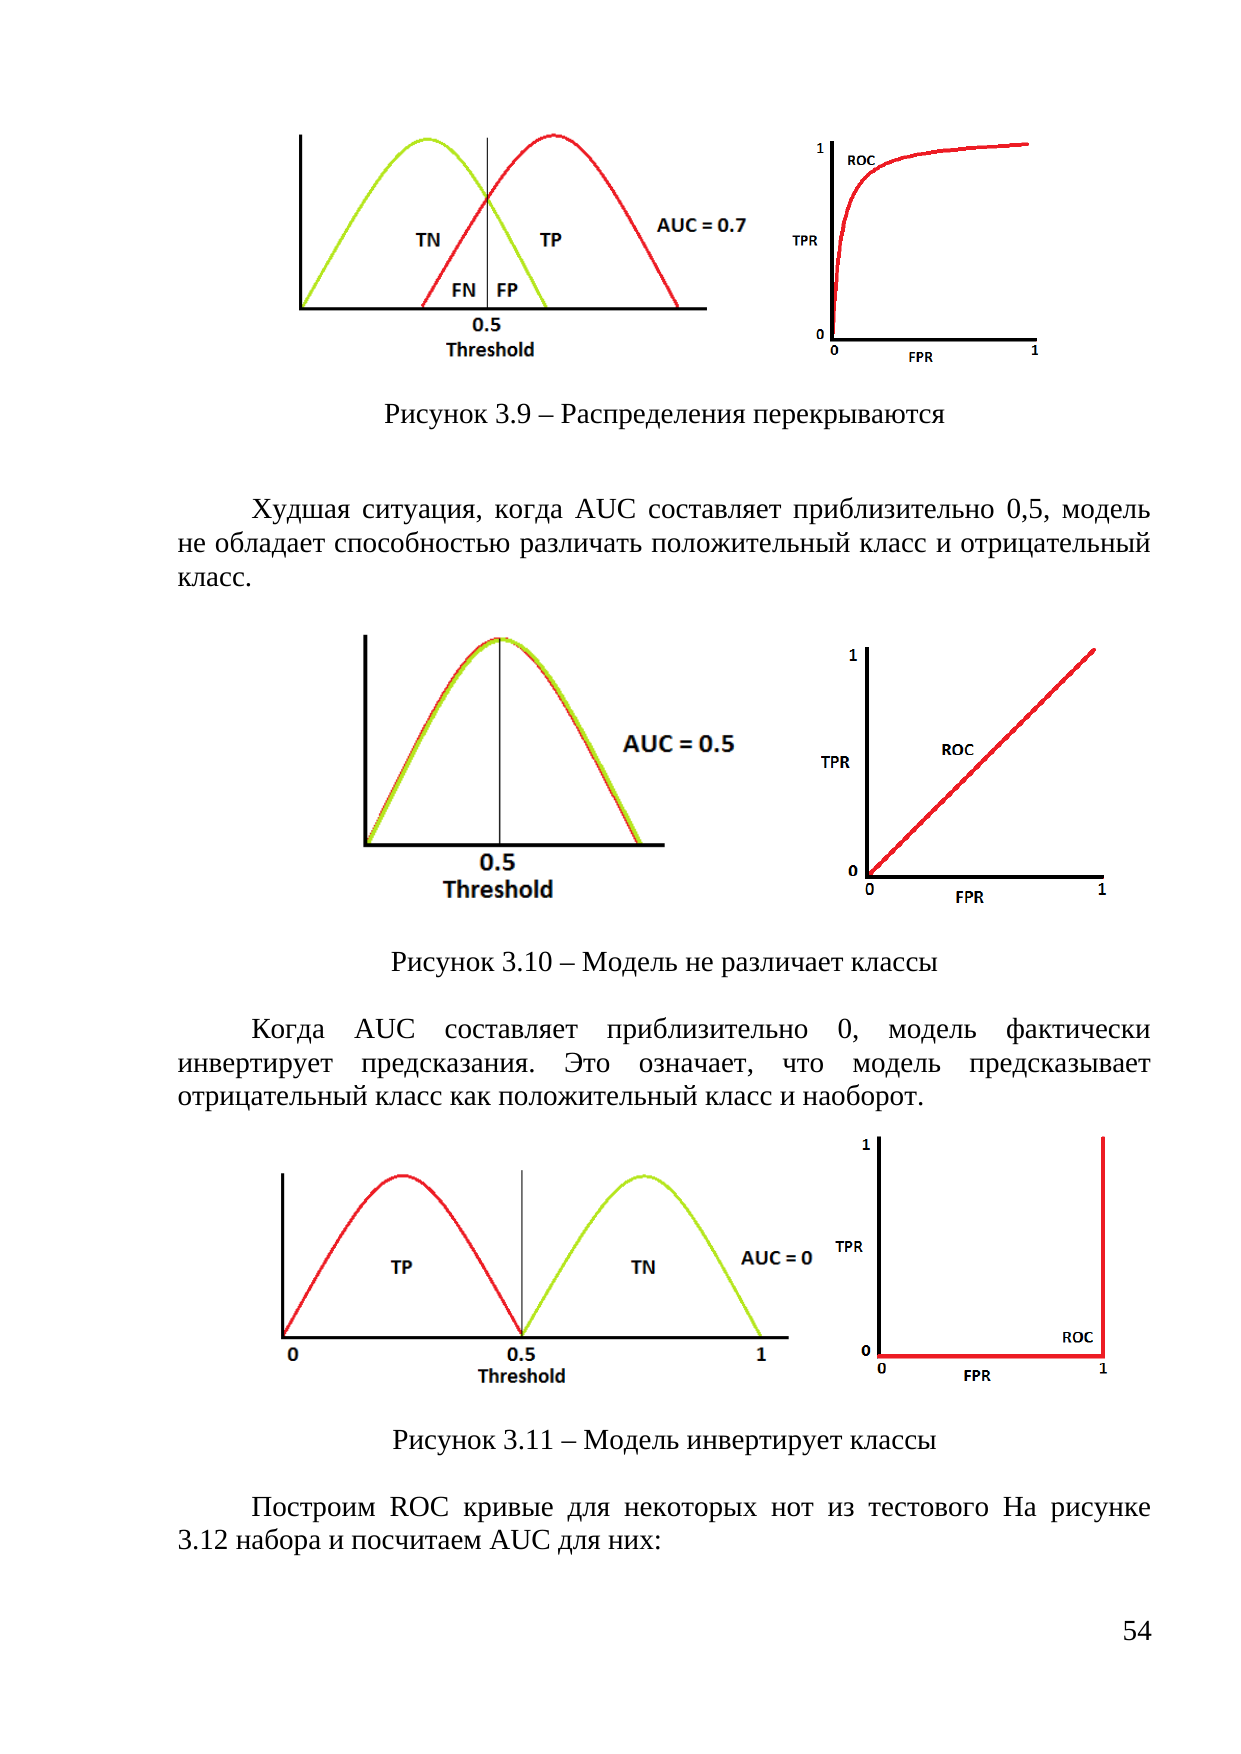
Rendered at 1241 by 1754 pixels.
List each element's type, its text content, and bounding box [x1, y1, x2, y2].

text Рисунок 3.9 – Распределения перекрываются [177, 396, 1152, 430]
picture [251, 121, 779, 369]
text Построим ROC кривые для некоторых нот из тестового На рисунке 3.12 набора и посчитаем AUC для них: [177, 1489, 1152, 1556]
picture [783, 118, 1059, 369]
text Когда AUC составляет приблизительно 0, модель фактически инвертирует предсказания. Это означает, что модель предсказывает отрицательный класс как положительный класс и наоборот. [177, 1011, 1152, 1112]
text Рисунок 3.11 – Модель инвертирует классы [177, 1422, 1152, 1455]
text Рисунок 3.10 – Модель не различает классы [177, 944, 1152, 978]
text Худшая ситуация, когда AUC составляет приблизительно 0,5, модель не обладает способностью различать положительный класс и отрицательный класс. [177, 492, 1152, 592]
picture [251, 1112, 1130, 1389]
picture [251, 620, 1130, 911]
